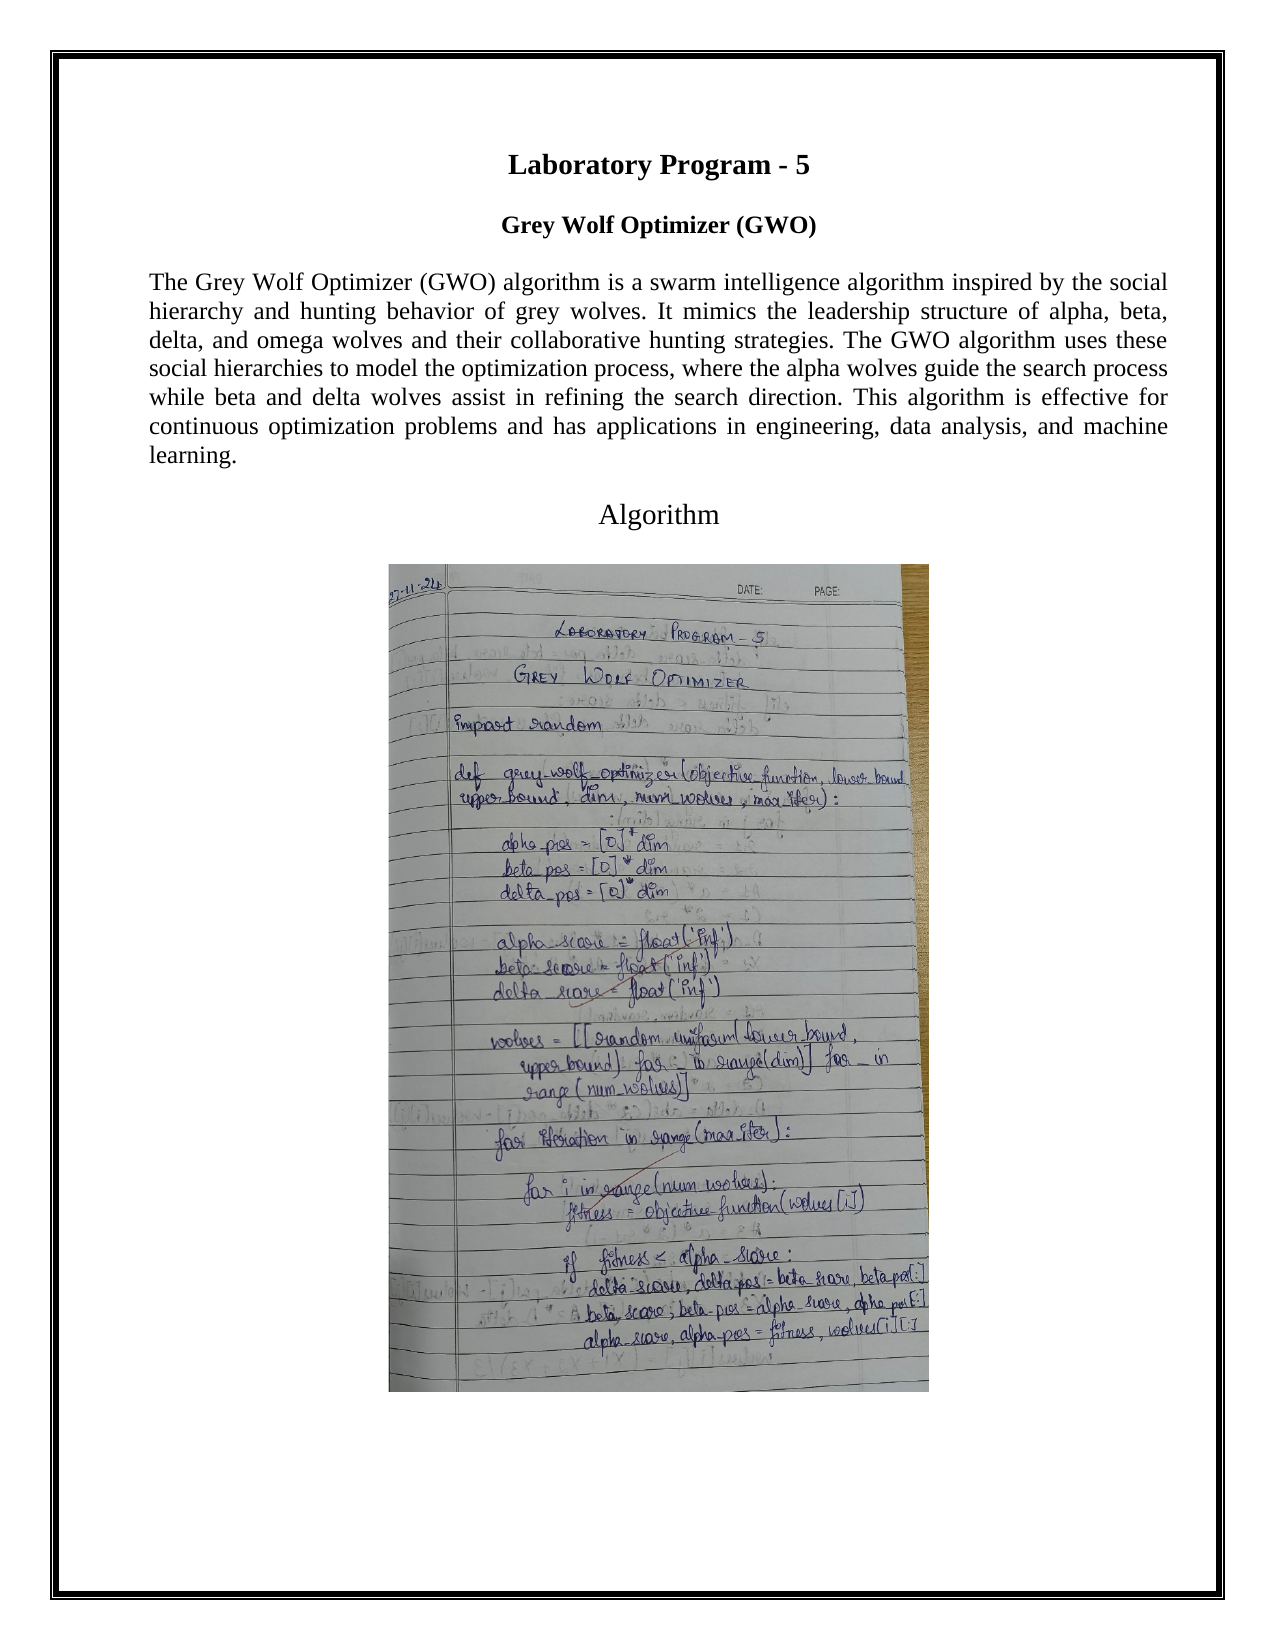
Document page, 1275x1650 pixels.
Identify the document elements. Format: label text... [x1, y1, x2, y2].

picture [388, 564, 929, 1392]
text Grey Wolf Optimizer (GWO) [149, 210, 1169, 238]
text Algorithm [149, 497, 1169, 531]
text Laboratory Program - 5 [149, 147, 1169, 181]
text The Grey Wolf Optimizer (GWO) algorithm is a swarm intelligence algorithm inspired by the social hierarchy and hunting behavior of grey wolves. It mimics the leadership structure of alpha, beta, delta, and omega wolves and their collaborative hunting strategies. The GWO algorithm uses these social hierarchies to model the optimization process, where the alpha wolves guide the search process while beta and delta wolves assist in refining the search direction. This algorithm is effective for continuous optimization problems and has applications in engineering, data analysis, and machine learning. [149, 267, 1169, 468]
